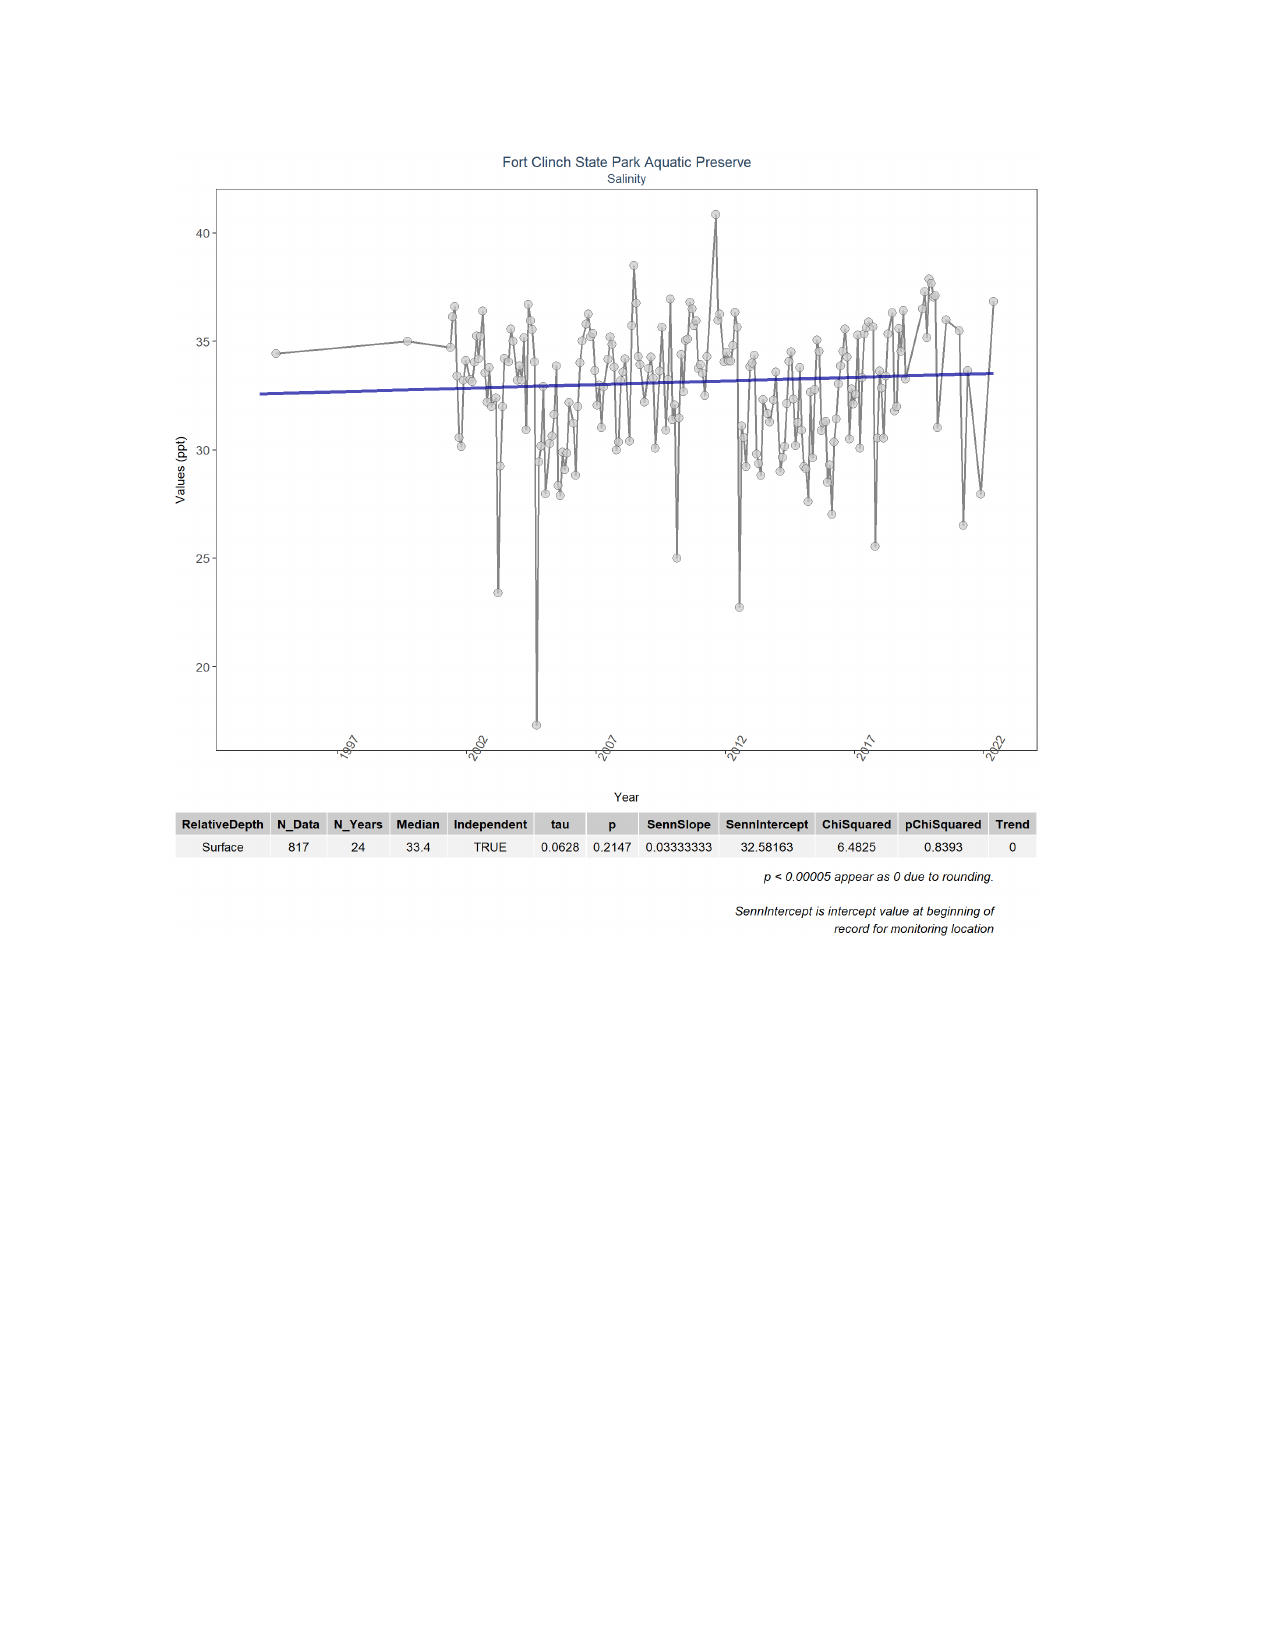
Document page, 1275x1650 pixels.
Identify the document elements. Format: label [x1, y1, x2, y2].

picture [168, 150, 1044, 938]
